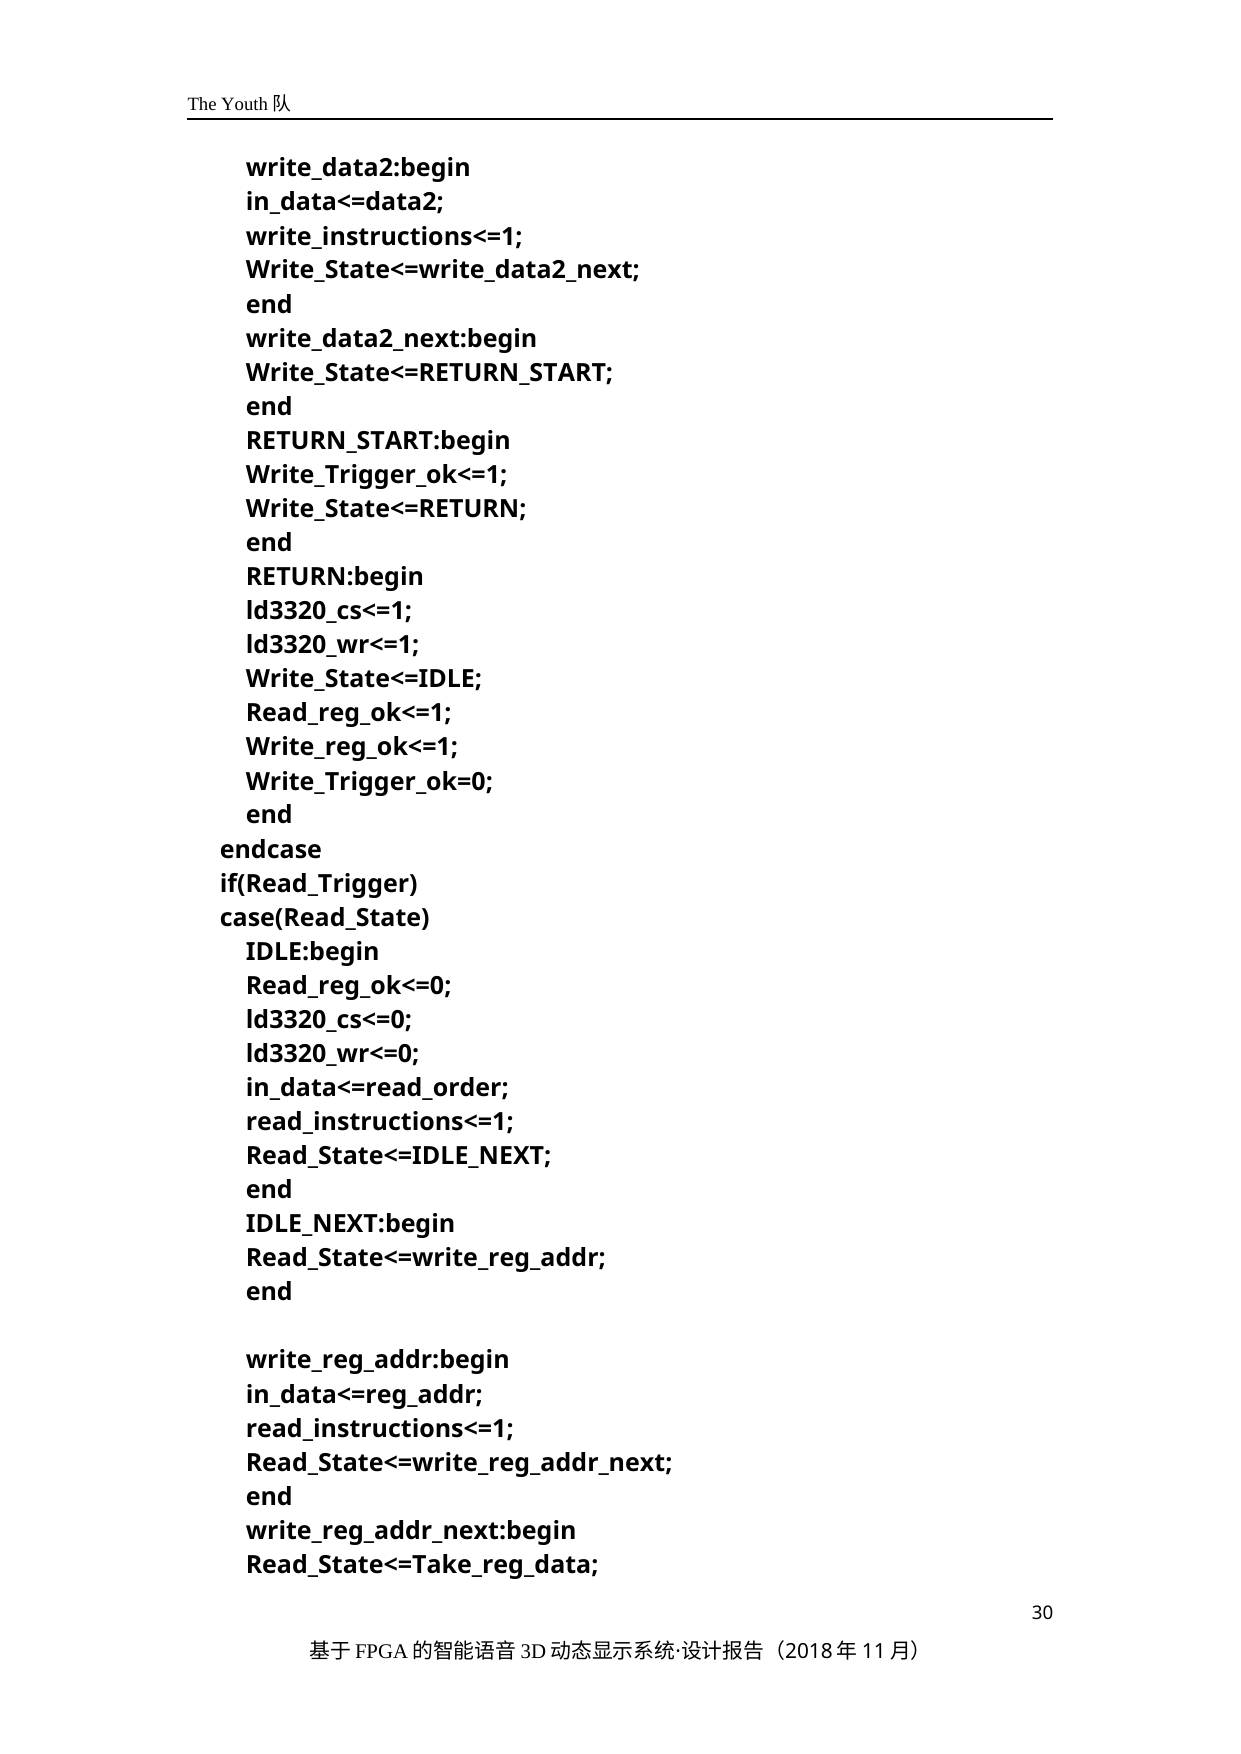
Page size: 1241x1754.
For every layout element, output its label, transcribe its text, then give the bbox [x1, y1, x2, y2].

text in_data<=read_order; [187, 1070, 1053, 1104]
text Read_State<=Take_reg_data; [187, 1547, 1053, 1581]
text end [187, 525, 1053, 559]
text IDLE:begin [187, 933, 1053, 967]
text end [187, 797, 1053, 831]
text ld3320_cs<=0; [187, 1002, 1053, 1036]
text in_data<=data2; [187, 184, 1053, 218]
text Write_reg_ok<=1; [187, 729, 1053, 763]
text Write_Trigger_ok=0; [187, 763, 1053, 797]
text write_reg_addr:begin [187, 1342, 1053, 1376]
text RETURN:begin [187, 559, 1053, 593]
text ld3320_wr<=1; [187, 627, 1053, 661]
text Read_State<=write_reg_addr; [187, 1240, 1053, 1274]
text Read_reg_ok<=1; [187, 695, 1053, 729]
text end [187, 388, 1053, 422]
text Write_State<=RETURN; [187, 491, 1053, 525]
text write_data2:begin [187, 150, 1053, 184]
text RETURN_START:begin [187, 422, 1053, 457]
text Read_reg_ok<=0; [187, 967, 1053, 1002]
text case(Read_State) [187, 899, 1053, 933]
text Write_State<=write_data2_next; [187, 252, 1053, 286]
text Read_State<=IDLE_NEXT; [187, 1138, 1053, 1172]
text end [187, 1478, 1053, 1512]
text end [187, 286, 1053, 320]
text in_data<=reg_addr; [187, 1376, 1053, 1410]
text Read_State<=write_reg_addr_next; [187, 1444, 1053, 1478]
text end [187, 1274, 1053, 1308]
text read_instructions<=1; [187, 1410, 1053, 1444]
text endcase [187, 831, 1053, 865]
text ld3320_wr<=0; [187, 1036, 1053, 1070]
text write_instructions<=1; [187, 218, 1053, 252]
text Write_Trigger_ok<=1; [187, 457, 1053, 491]
text Write_State<=IDLE; [187, 661, 1053, 695]
text Write_State<=RETURN_START; [187, 354, 1053, 388]
text IDLE_NEXT:begin [187, 1206, 1053, 1240]
text end [187, 1172, 1053, 1206]
text write_reg_addr_next:begin [187, 1512, 1053, 1547]
text ld3320_cs<=1; [187, 593, 1053, 627]
text if(Read_Trigger) [187, 865, 1053, 899]
text write_data2_next:begin [187, 320, 1053, 354]
text read_instructions<=1; [187, 1104, 1053, 1138]
